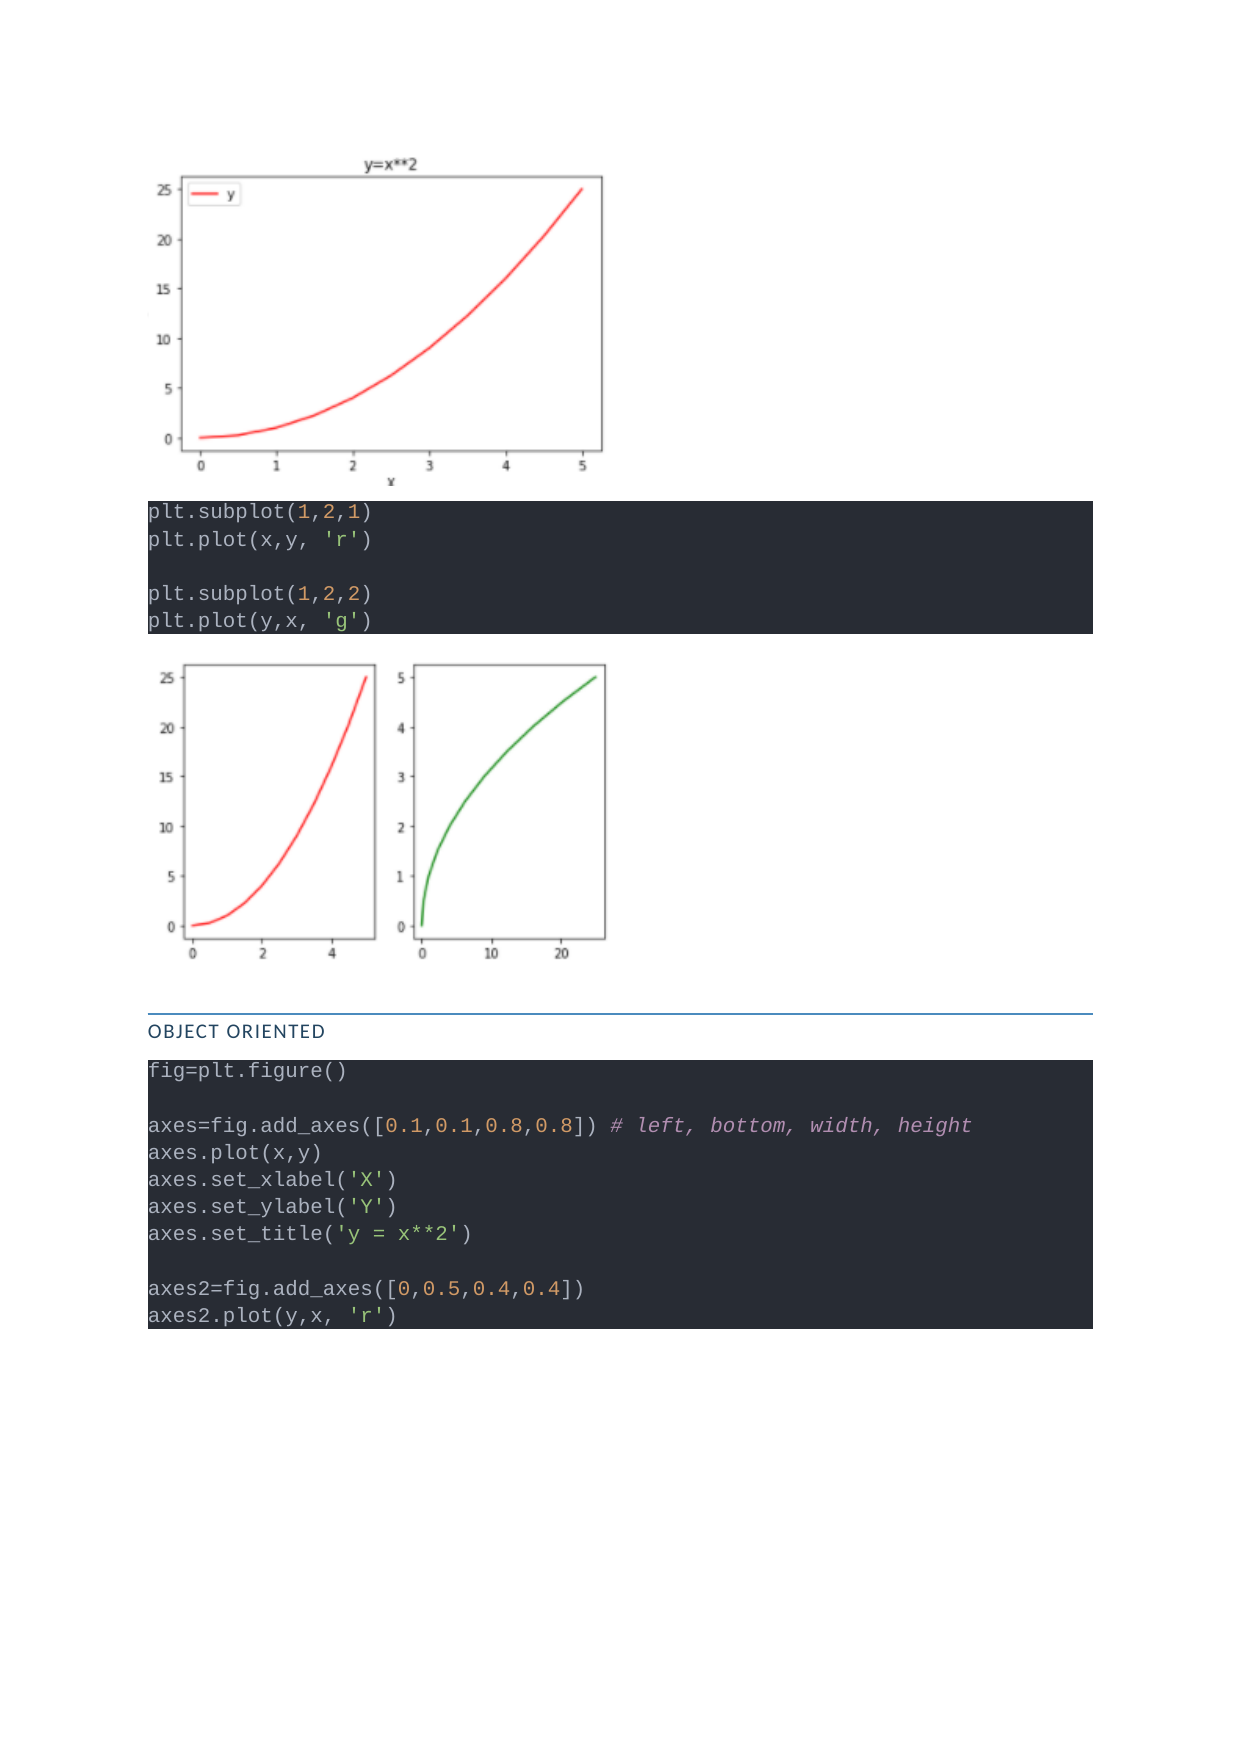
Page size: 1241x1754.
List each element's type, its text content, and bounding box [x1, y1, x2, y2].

text fig=plt.figure() axes=fig.add_axes([0.1,0.1,0.8,0.8]) # left, bottom, width, height axes.plot(x,y) axes.set_xlabel('X') axes.set_ylabel('Y') axes.set_title('y = x**2') axes2=fig.add_axes([0,0.5,0.4,0.4]) axes2.plot(y,x, 'r') [148, 1060, 1093, 1329]
picture [147, 147, 628, 486]
subtitle Object oriented [148, 1015, 1093, 1044]
picture [147, 649, 628, 978]
text plt.subplot(1,2,1) plt.plot(x,y, 'r') plt.subplot(1,2,2) plt.plot(y,x, 'g') [148, 501, 1093, 634]
